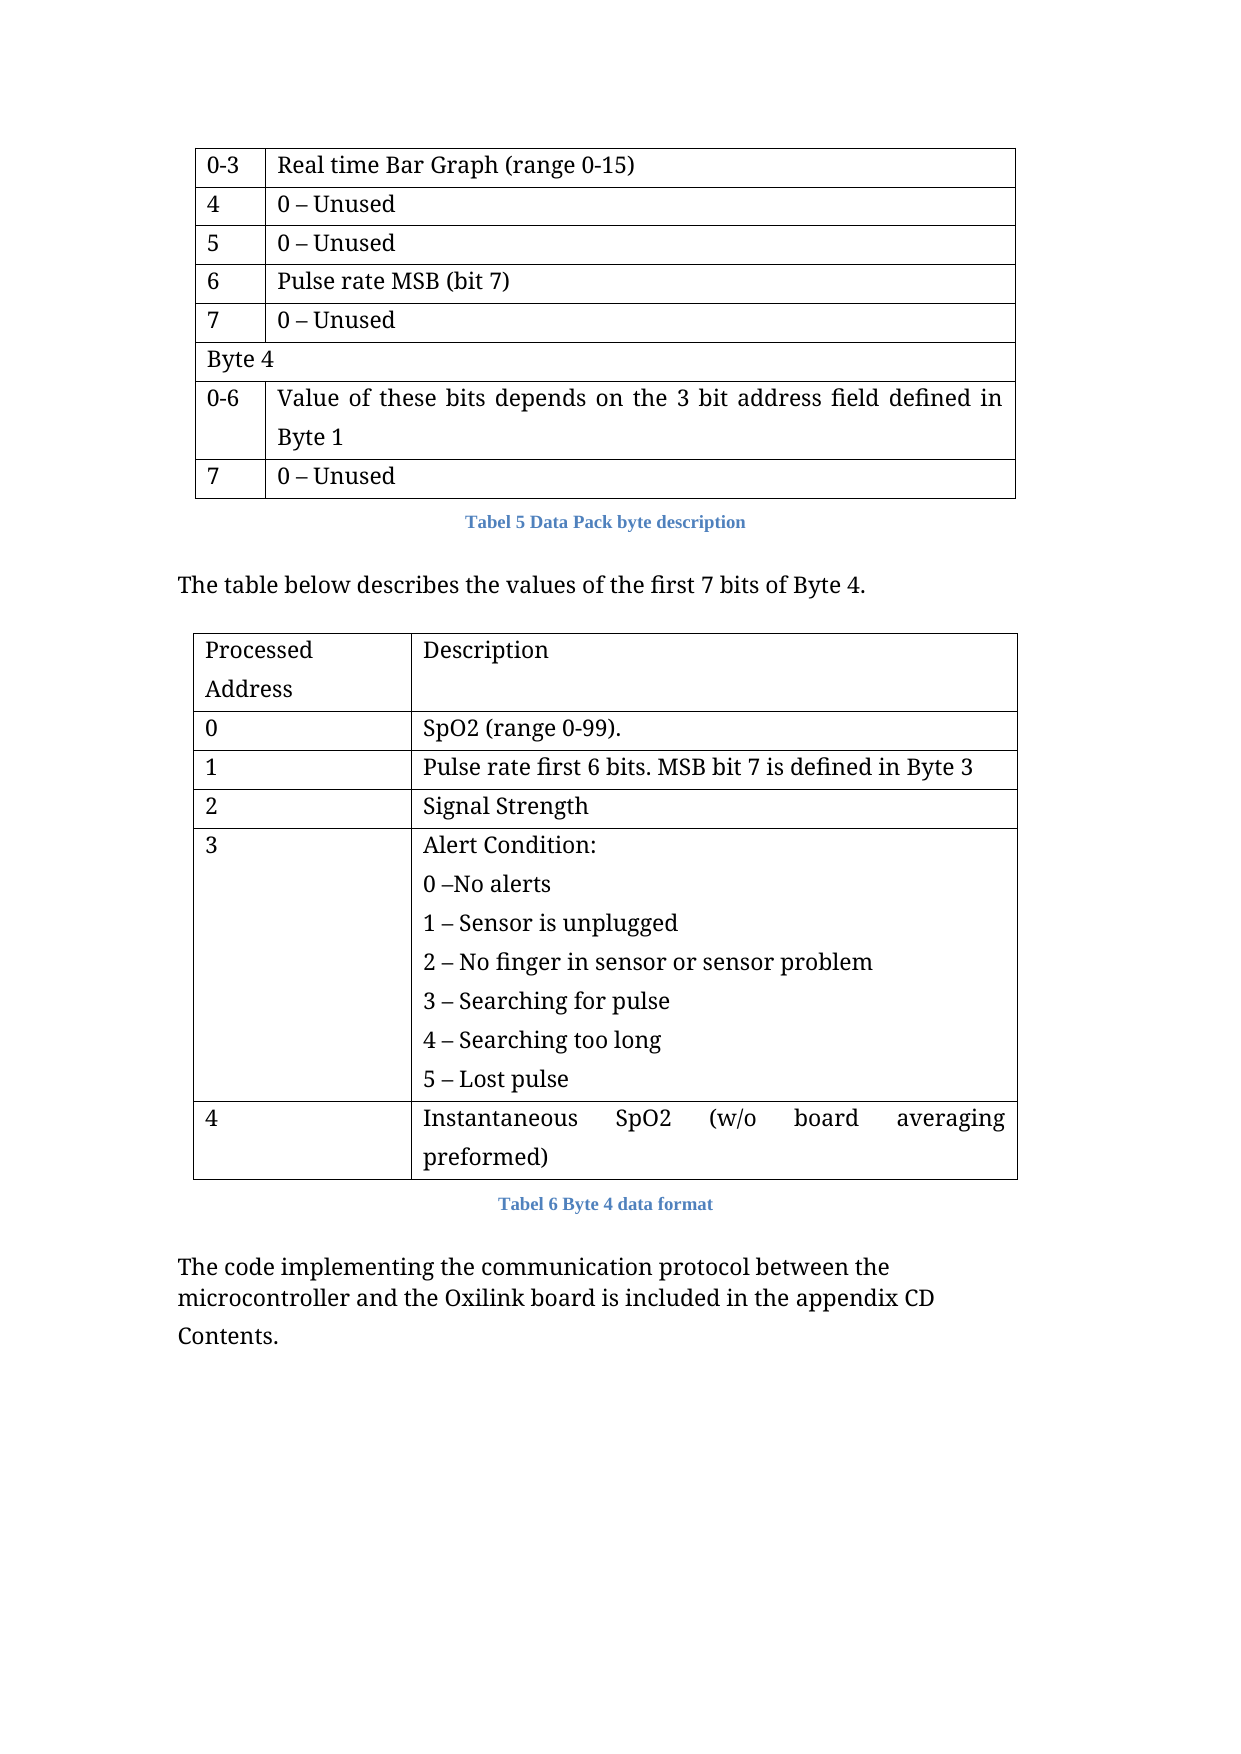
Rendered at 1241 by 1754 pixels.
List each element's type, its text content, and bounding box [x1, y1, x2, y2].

table_cell 7 [196, 304, 265, 342]
table_cell 4 [196, 188, 265, 225]
table_cell Pulse rate MSB (bit 7) [266, 265, 1015, 303]
table_header Processed Address [194, 634, 411, 711]
text The code implementing the communication protocol between the microcontroller and the Oxilink board is included in the appendix CD Contents. [177, 1251, 1033, 1353]
table_cell 3 [194, 829, 411, 1101]
table_cell 0 – Unused [266, 304, 1015, 342]
table_cell 0 [194, 712, 411, 750]
table_cell Byte 4 [196, 343, 1015, 381]
table_cell Real time Bar Graph (range 0-15) [266, 149, 1015, 187]
text Tabel 5 Data Pack byte description [177, 511, 1033, 533]
table_cell 0-6 [196, 382, 265, 459]
table_cell Signal Strength [412, 790, 1017, 828]
table_cell 0 – Unused [266, 460, 1015, 498]
table_cell 6 [196, 265, 265, 303]
table_cell Alert Condition: 0 –No alerts 1 – Sensor is unplugged 2 – No finger in sensor or sensor problem 3 – Searching for pulse 4 – Searching too long 5 – Lost pulse [412, 829, 1017, 1101]
table_cell Instantaneous SpO2 (w/o board averaging preformed) [412, 1102, 1017, 1179]
table_cell 2 [194, 790, 411, 828]
table_header Description [412, 634, 1017, 711]
table_cell 7 [196, 460, 265, 498]
text The table below describes the values of the first 7 bits of Byte 4. [177, 569, 1033, 601]
table_cell 0 – Unused [266, 226, 1015, 264]
table_cell 5 [196, 226, 265, 264]
table_cell Value of these bits depends on the 3 bit address field defined in Byte 1 [266, 382, 1015, 459]
table_cell 0 – Unused [266, 188, 1015, 225]
table_cell 1 [194, 751, 411, 789]
table_cell SpO2 (range 0-99). [412, 712, 1017, 750]
table_cell Pulse rate first 6 bits. MSB bit 7 is defined in Byte 3 [412, 751, 1017, 789]
text Tabel 6 Byte 4 data format [177, 1192, 1033, 1214]
table_cell 0-3 [196, 149, 265, 187]
table_cell 4 [194, 1102, 411, 1179]
